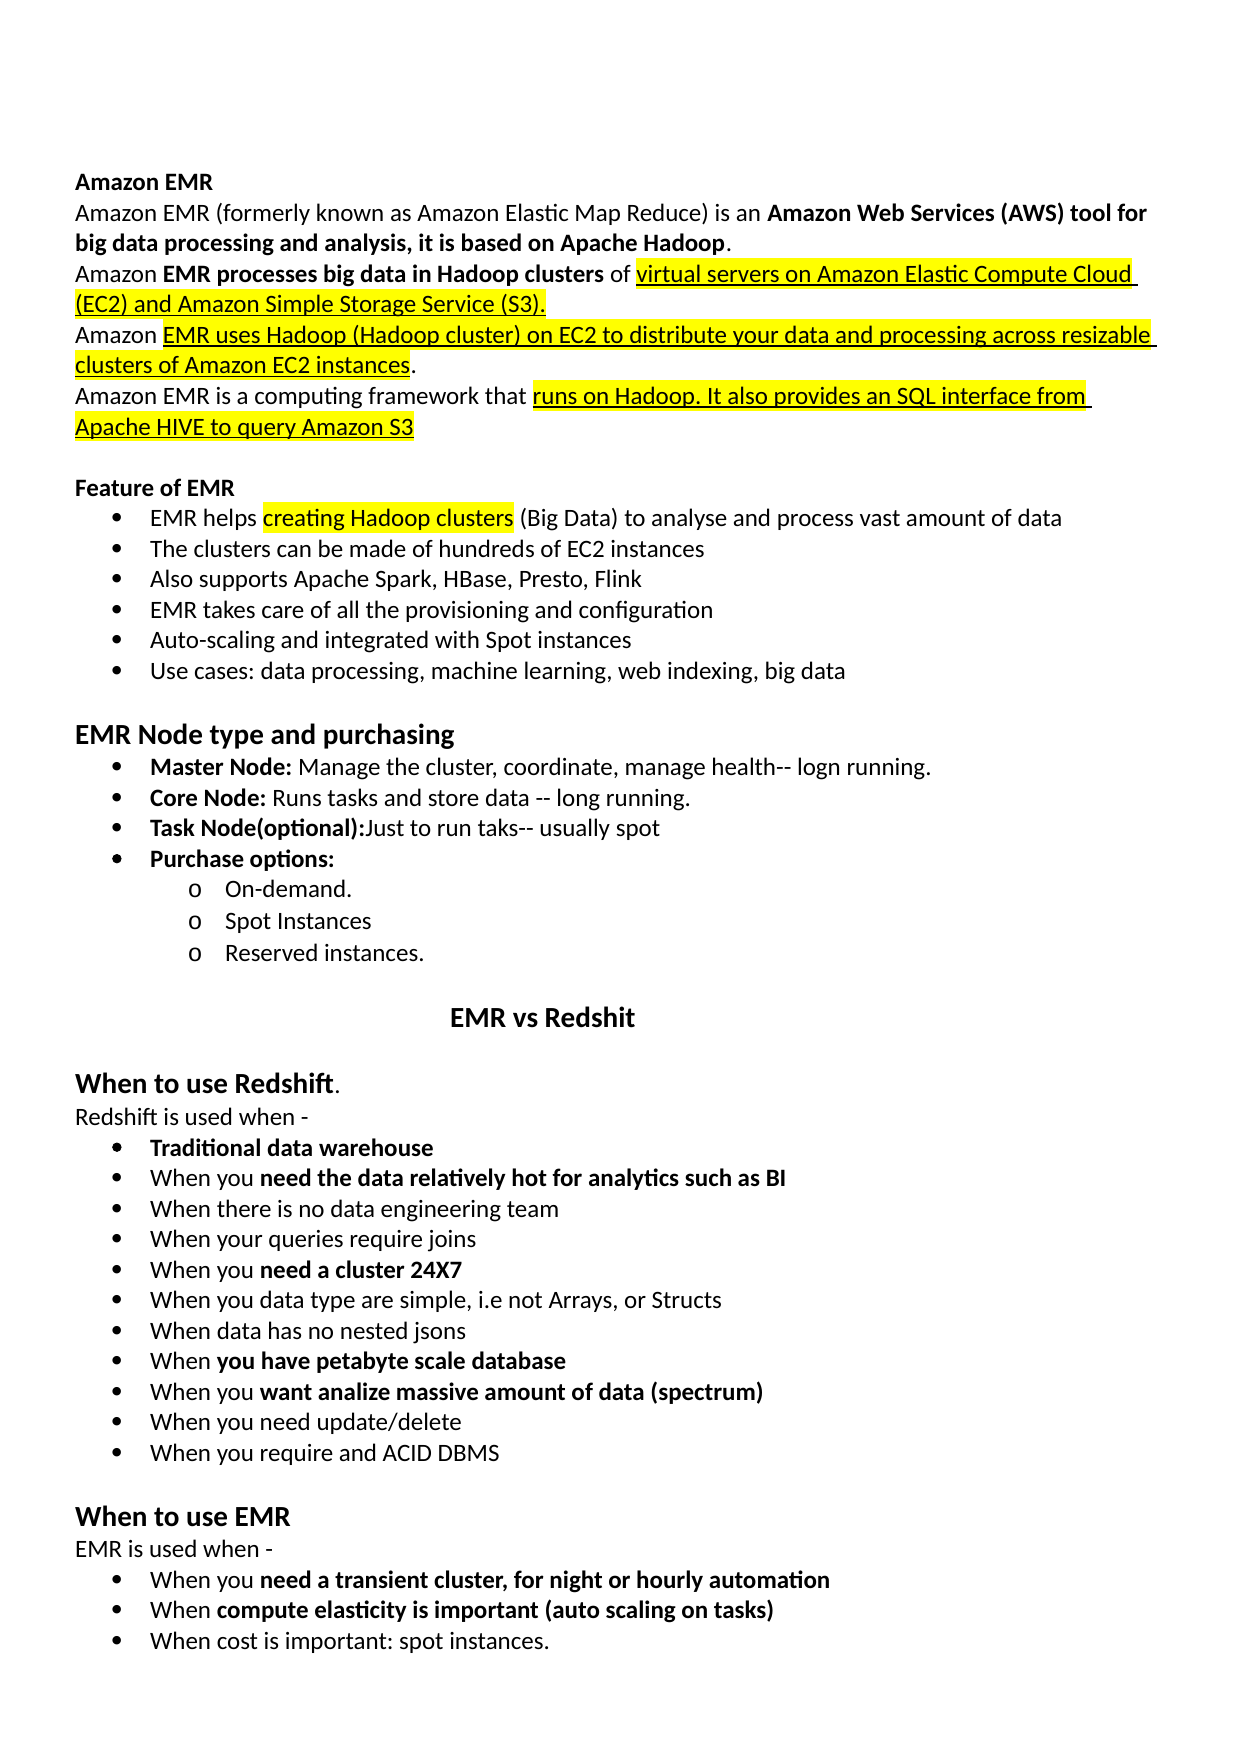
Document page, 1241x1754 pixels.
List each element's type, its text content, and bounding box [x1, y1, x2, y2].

list Core Node: Runs tasks and store data -- long running. [112, 782, 1165, 813]
list When you have petabyte scale database [112, 1345, 1165, 1376]
list Master Node: Manage the cluster, coordinate, manage health-- logn running. [112, 752, 1165, 782]
list Spot Instances [187, 905, 1165, 937]
text Amazon EMR (formerly known as Amazon Elastic Map Reduce) is an Amazon Web Services (AWS) tool for big data processing and analysis, it is based on Apache Hadoop. [75, 197, 1165, 258]
text Amazon EMR processes big data in Hadoop clusters of virtual servers on Amazon Elastic Compute Cloud (EC2) and Amazon Simple Storage Service (S3). [75, 258, 1165, 319]
list Use cases: data processing, machine learning, web indexing, big data [112, 655, 1165, 685]
text EMR vs Redshit [450, 999, 1165, 1035]
list On-demand. [187, 874, 1165, 905]
list Also supports Apache Spark, HBase, Presto, Flink [112, 563, 1165, 594]
text Feature of EMR [75, 472, 1165, 502]
text Amazon EMR is a computing framework that runs on Hadoop. It also provides an SQL interface from Apache HIVE to query Amazon S3 [75, 380, 1165, 441]
list Task Node(optional):Just to run taks-- usually spot [112, 813, 1165, 843]
text When to use Redshift. [75, 1066, 1165, 1101]
list When your queries require joins [112, 1223, 1165, 1254]
list When you want analize massive amount of data (spectrum) [112, 1376, 1165, 1406]
list When cost is important: spot instances. [112, 1625, 1165, 1656]
list When you need the data relatively hot for analytics such as BI [112, 1162, 1165, 1193]
list When you need update/delete [112, 1406, 1165, 1437]
list Reserved instances. [187, 937, 1165, 969]
list The clusters can be made of hundreds of EC2 instances [112, 533, 1165, 563]
list When there is no data engineering team [112, 1193, 1165, 1223]
list Auto-scaling and integrated with Spot instances [112, 624, 1165, 655]
text When to use EMR [75, 1498, 1165, 1534]
text Amazon EMR uses Hadoop (Hadoop cluster) on EC2 to distribute your data and processing across resizable clusters of Amazon EC2 instances. [410, 319, 1165, 380]
list When data has no nested jsons [112, 1315, 1165, 1345]
text Redshift is used when - [75, 1101, 1165, 1132]
list When you require and ACID DBMS [112, 1437, 1165, 1467]
text EMR Node type and purchasing [75, 716, 1165, 752]
text EMR is used when - [75, 1534, 1165, 1564]
list Purchase options: [112, 843, 1165, 874]
list When you need a cluster 24X7 [112, 1254, 1165, 1284]
list EMR takes care of all the provisioning and configuration [112, 594, 1165, 624]
text Amazon EMR [75, 167, 1165, 197]
list EMR helps creating Hadoop clusters (Big Data) to analyse and process vast amount of data [514, 502, 1165, 533]
list When you data type are simple, i.e not Arrays, or Structs [112, 1284, 1165, 1315]
list When compute elasticity is important (auto scaling on tasks) [112, 1595, 1165, 1625]
list Traditional data warehouse [112, 1132, 1165, 1162]
list When you need a transient cluster, for night or hourly automation [112, 1564, 1165, 1595]
